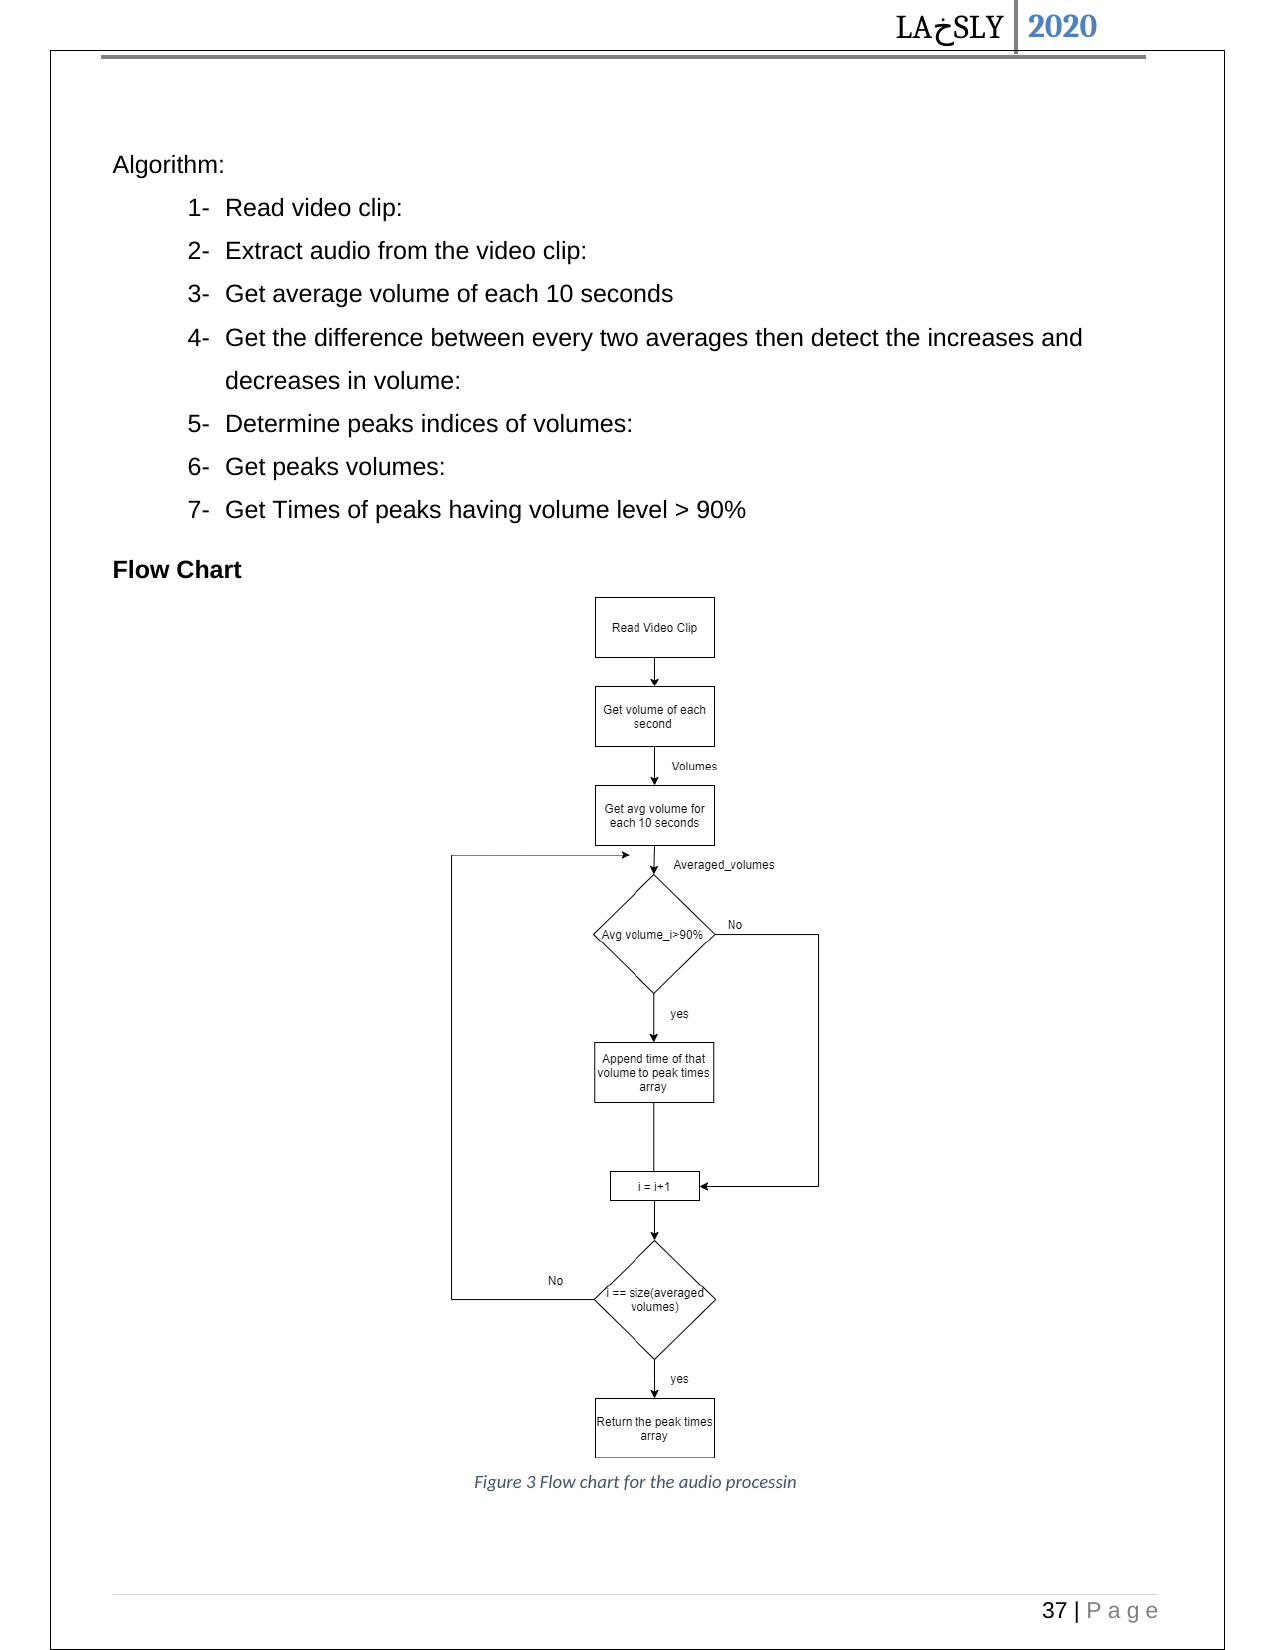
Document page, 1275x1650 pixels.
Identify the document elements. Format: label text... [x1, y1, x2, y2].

text Flow Chart [112, 555, 1158, 583]
list Get peaks volumes: [187, 452, 1158, 481]
picture [444, 597, 827, 1458]
list Get the difference between every two averages then detect the increases and decreases in volume: [187, 322, 1158, 394]
list Algorithm: [112, 150, 1158, 179]
list Extract audio from the video clip: [187, 236, 1158, 265]
text Figure Flow chart for the audio processin [112, 1470, 1158, 1493]
list Get average volume of each 10 seconds [187, 279, 1158, 308]
list Get Times of peaks having volume level > 90% [187, 495, 1158, 524]
list Determine peaks indices of volumes: [187, 409, 1158, 437]
list Read video clip: [187, 193, 1158, 222]
